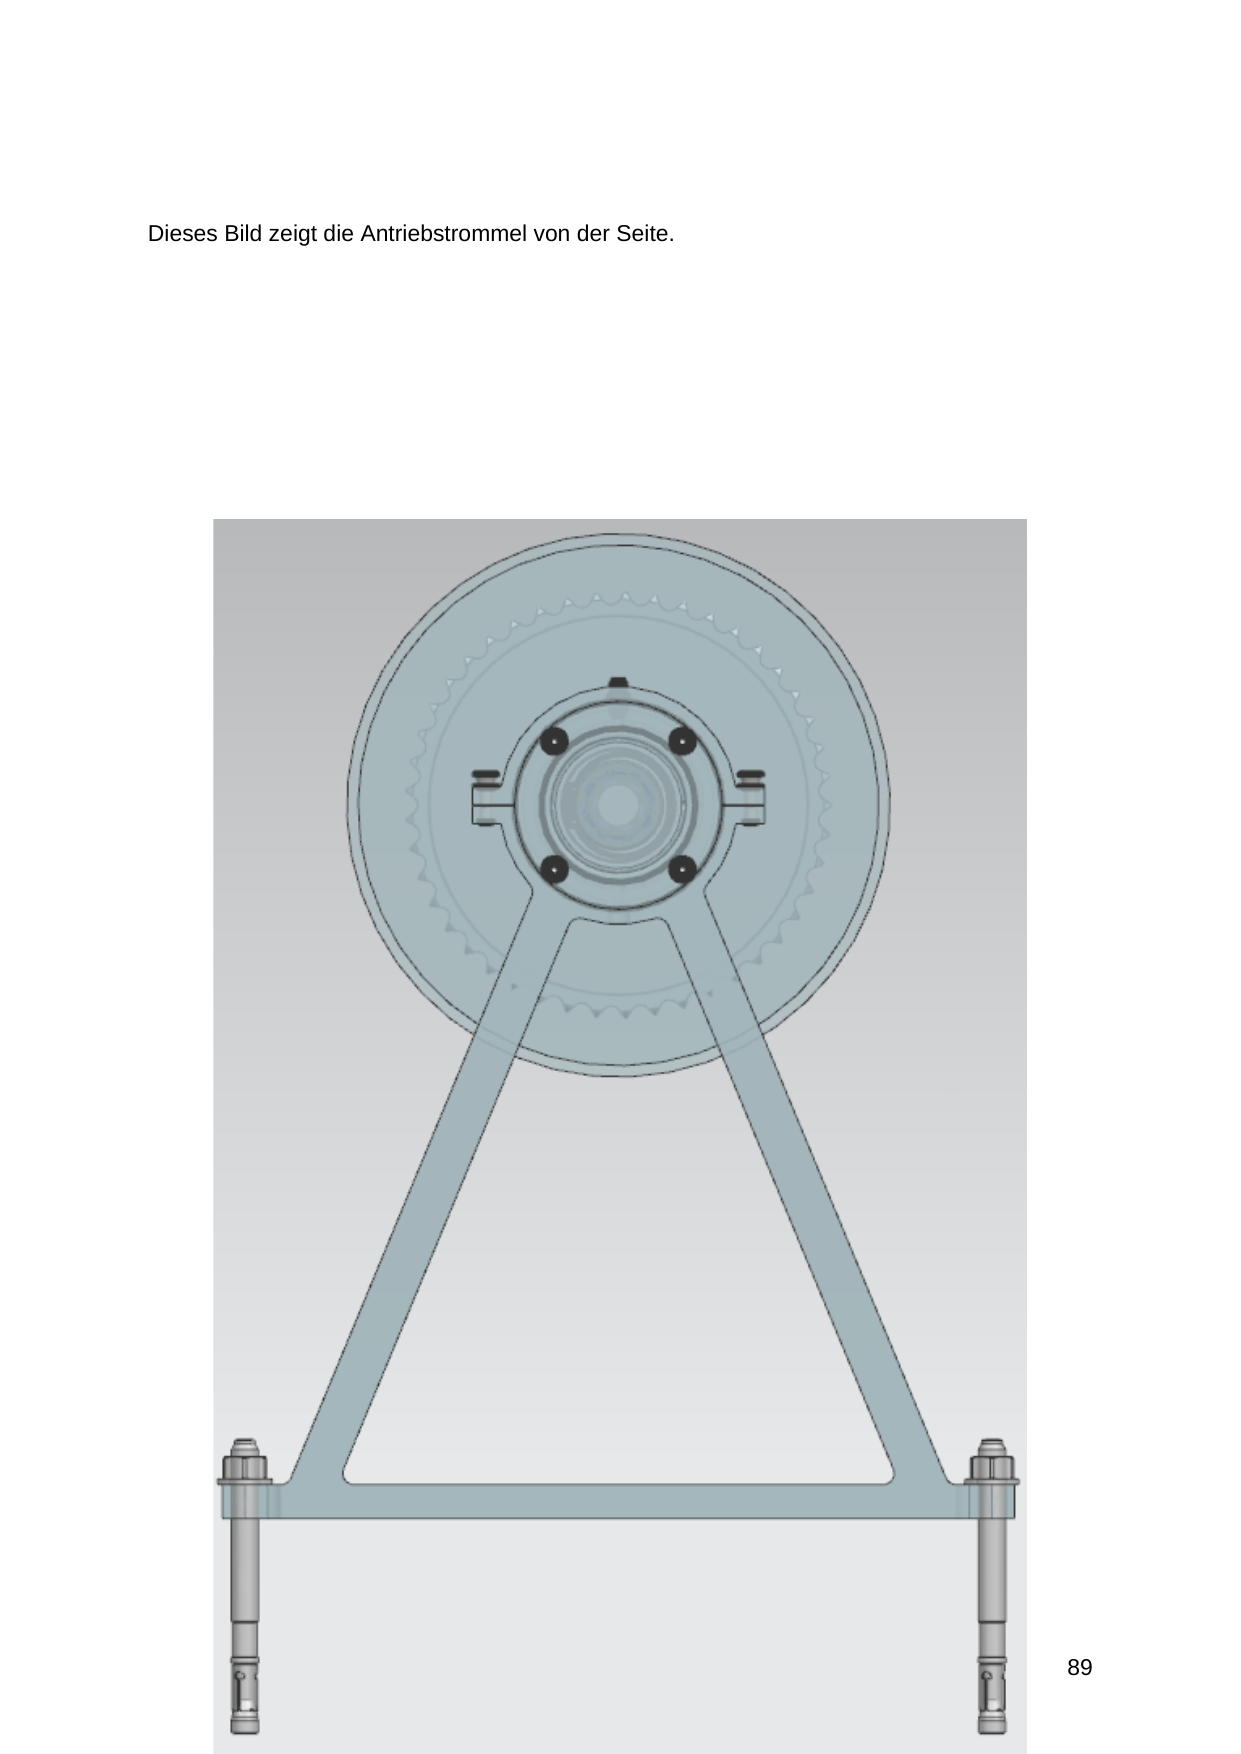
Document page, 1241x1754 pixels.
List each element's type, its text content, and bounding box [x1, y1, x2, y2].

text Dieses Bild zeigt die Antriebstrommel von der Seite. [148, 220, 1092, 246]
picture [213, 519, 1027, 1754]
